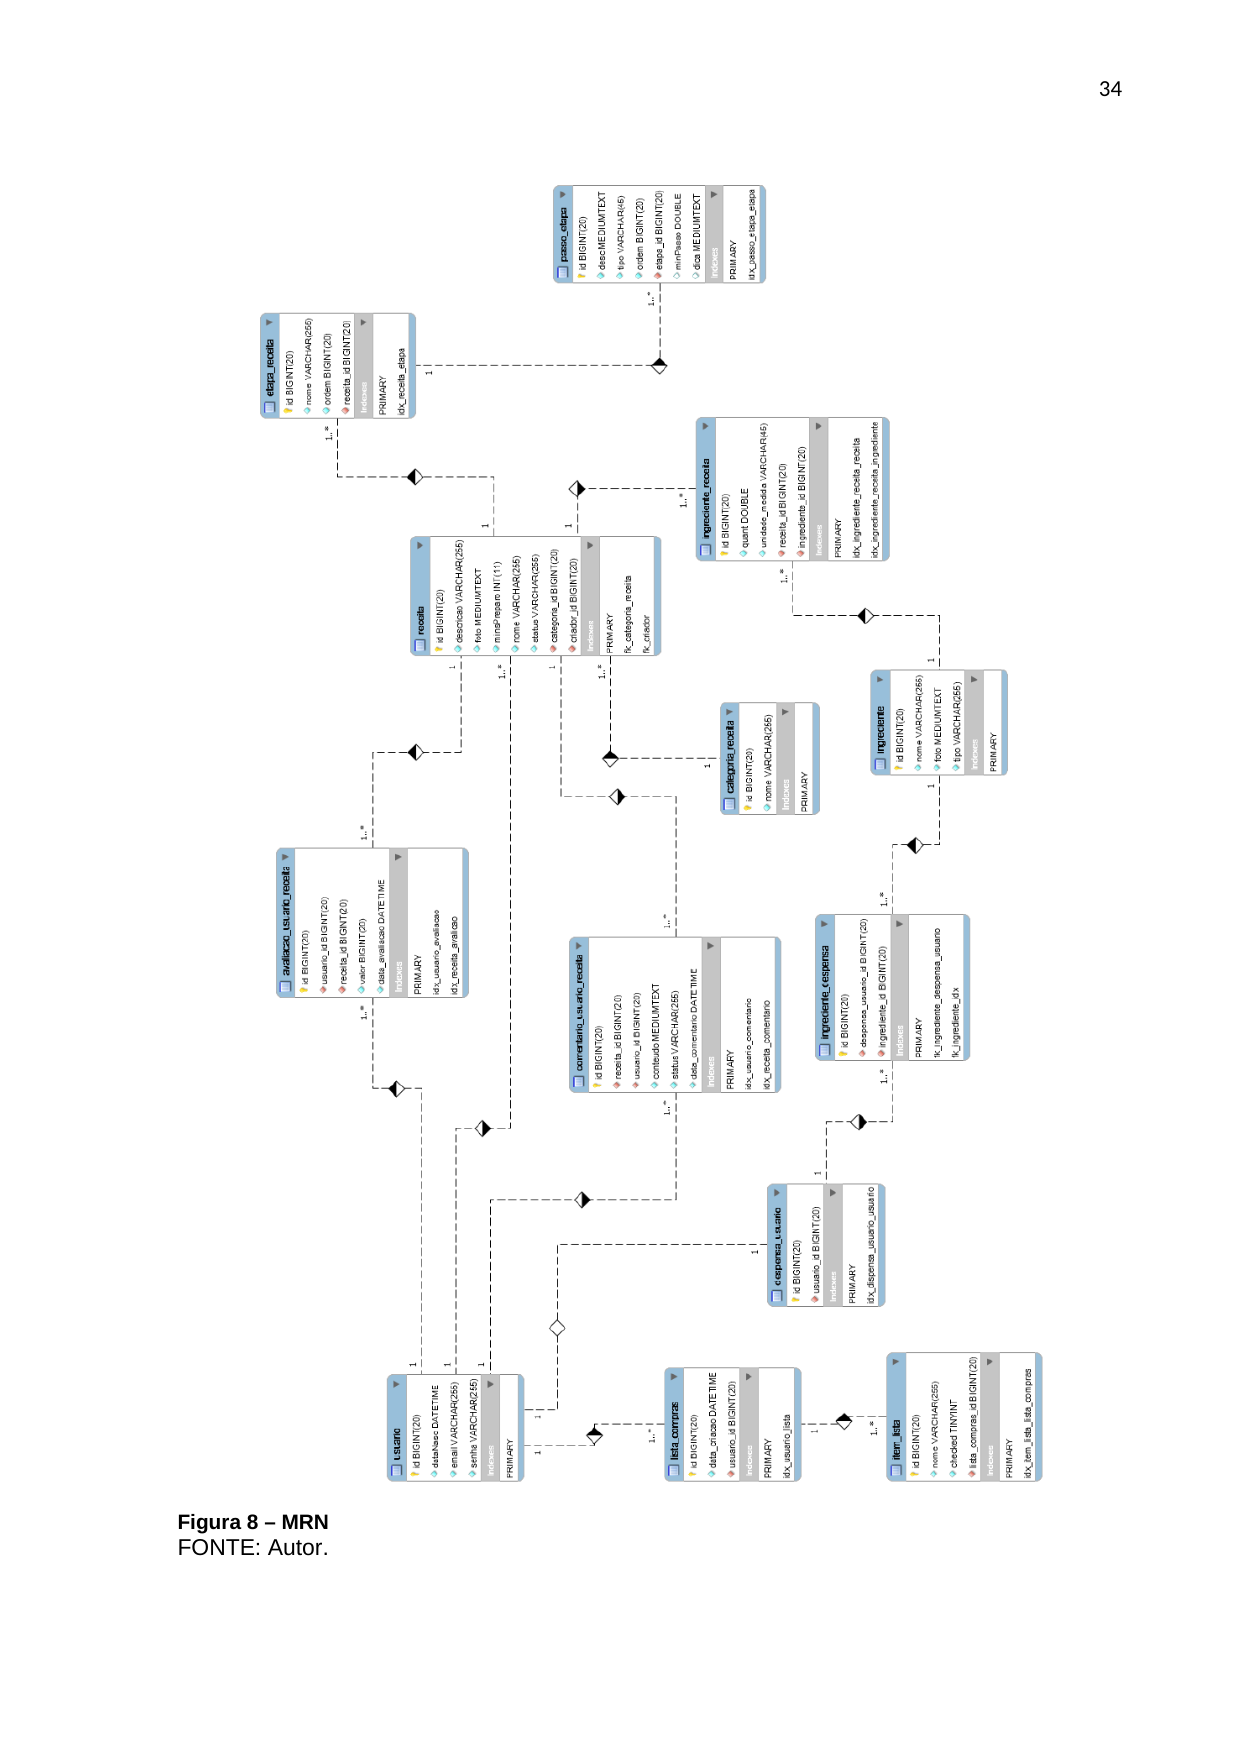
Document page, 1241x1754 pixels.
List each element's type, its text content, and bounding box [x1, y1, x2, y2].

text Figura 8 – MRN [177, 1510, 1122, 1534]
picture [252, 179, 1049, 1488]
text FONTE: Autor. [177, 1534, 1122, 1560]
